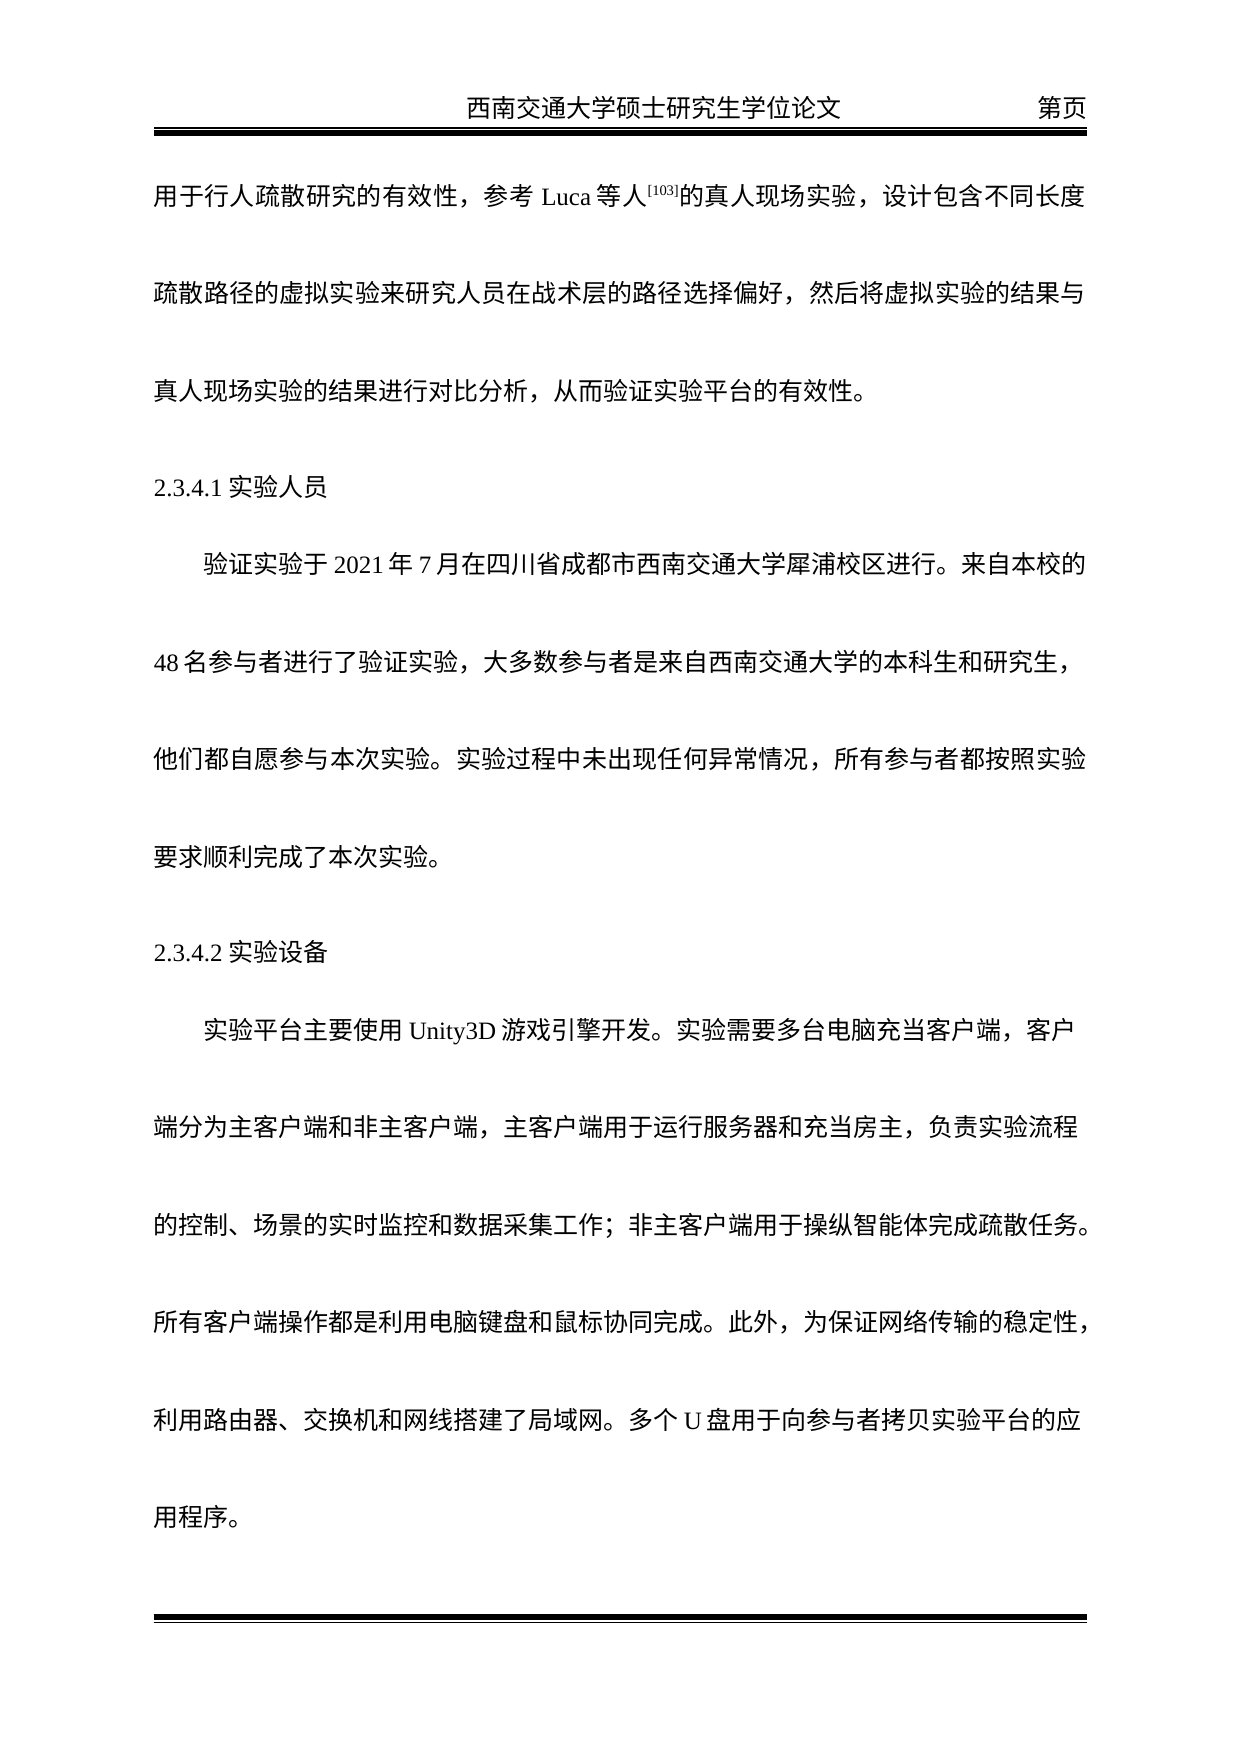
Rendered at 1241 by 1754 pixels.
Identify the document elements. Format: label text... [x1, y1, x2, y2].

subtitle 实验人员 [153, 453, 1087, 518]
text 验证实验于2021年7月在四川省成都市西南交通大学犀浦校区进行。来自本校的48名参与者进行了验证实验，大多数参与者是来自西南交通大学的本科生和研究生，他们都自愿参与本次实验。实验过程中未出现任何异常情况，所有参与者都按照实验要求顺利完成了本次实验。 [153, 530, 1087, 888]
subtitle 实验设备 [153, 918, 1087, 983]
text 实验平台主要使用Unity3D游戏引擎开发。实验需要多台电脑充当客户端，客户端分为主客户端和非主客户端，主客户端用于运行服务器和充当房主，负责实验流程的控制、场景的实时监控和数据采集工作；非主客户端用于操纵智能体完成疏散任务。所有客户端操作都是利用电脑键盘和鼠标协同完成。此外，为保证网络传输的稳定性，利用路由器、交换机和网线搭建了局域网。多个U盘用于向参与者拷贝实验平台的应用程序。 [153, 996, 1087, 1548]
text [153, 162, 1087, 422]
